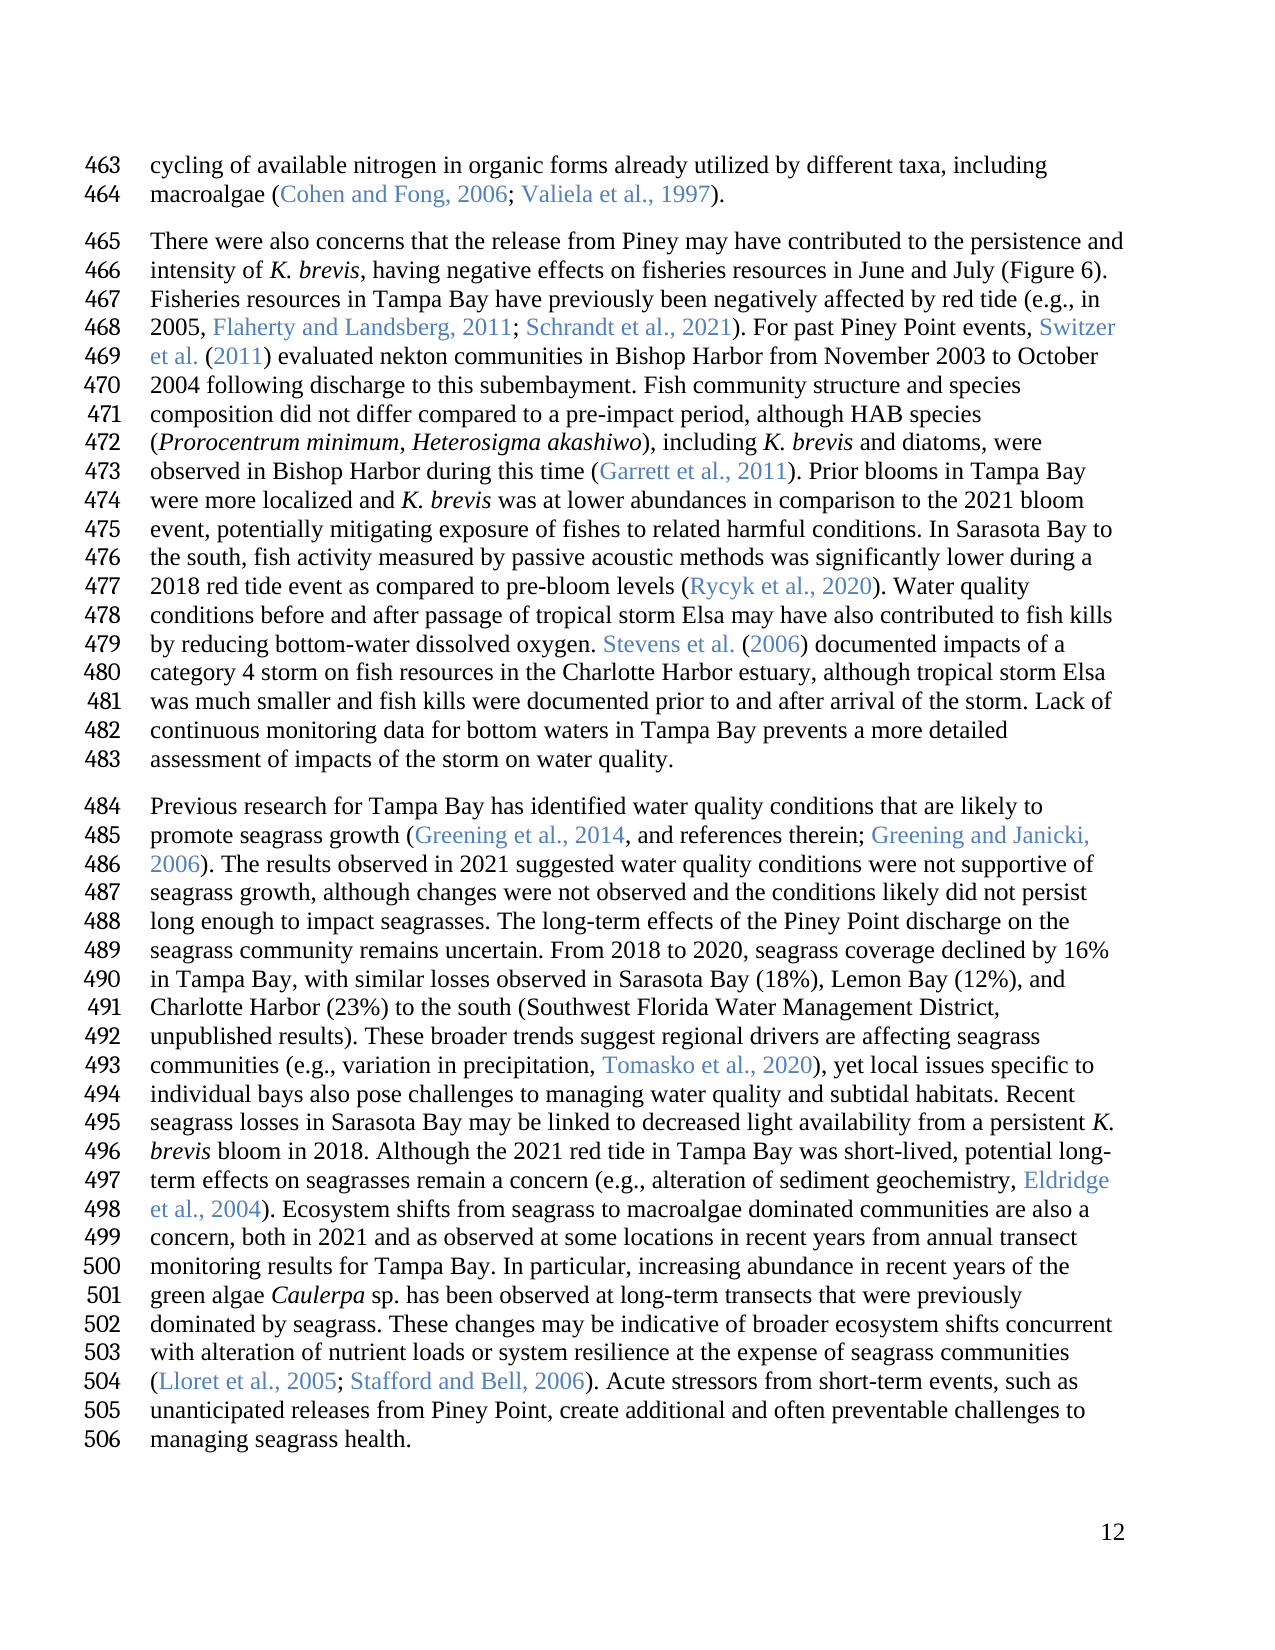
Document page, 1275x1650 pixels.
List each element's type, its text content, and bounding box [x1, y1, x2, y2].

text There were also concerns that the release from Piney may have contributed to the persistence and intensity of K. brevis, having negative effects on fisheries resources in June and July (Figure 6). Fisheries resources in Tampa Bay have previously been negatively affected by red tide (e.g., in 2005, Flaherty and Landsberg, 2011; Schrandt et al., 2021). For past Piney Point events, Switzer et al. (2011) evaluated nekton communities in Bishop Harbor from November 2003 to October 2004 following discharge to this subembayment. Fish community structure and species composition did not differ compared to a pre-impact period, although HAB species (Prorocentrum minimum, Heterosigma akashiwo), including K. brevis and diatoms, were observed in Bishop Harbor during this time (Garrett et al., 2011). Prior blooms in Tampa Bay were more localized and K. brevis was at lower abundances in comparison to the 2021 bloom event, potentially mitigating exposure of fishes to related harmful conditions. In Sarasota Bay to the south, fish activity measured by passive acoustic methods was significantly lower during a 2018 red tide event as compared to pre-bloom levels (Rycyk et al., 2020). Water quality conditions before and after passage of tropical storm Elsa may have also contributed to fish kills by reducing bottom-water dissolved oxygen. Stevens et al. (2006) documented impacts of a category 4 storm on fish resources in the Charlotte Harbor estuary, although tropical storm Elsa was much smaller and fish kills were documented prior to and after arrival of the storm. Lack of continuous monitoring data for bottom waters in Tampa Bay prevents a more detailed assessment of impacts of the storm on water quality. [150, 226, 1125, 772]
text Previous research for Tampa Bay has identified water quality conditions that are likely to promote seagrass growth (Greening et al., 2014, and references therein; Greening and Janicki, 2006). The results observed in 2021 suggested water quality conditions were not supportive of seagrass growth, although changes were not observed and the conditions likely did not persist long enough to impact seagrasses. The long-term effects of the Piney Point discharge on the seagrass community remains uncertain. From 2018 to 2020, seagrass coverage declined by 16% in Tampa Bay, with similar losses observed in Sarasota Bay (18%), Lemon Bay (12%), and Charlotte Harbor (23%) to the south (Southwest Florida Water Management District, unpublished results). These broader trends suggest regional drivers are affecting seagrass communities (e.g., variation in precipitation, Tomasko et al., 2020), yet local issues specific to individual bays also pose challenges to managing water quality and subtidal habitats. Recent seagrass losses in Sarasota Bay may be linked to decreased light availability from a persistent K. brevis bloom in 2018. Although the 2021 red tide in Tampa Bay was short-lived, potential long-term effects on seagrasses remain a concern (e.g., alteration of sediment geochemistry, Eldridge et al., 2004). Ecosystem shifts from seagrass to macroalgae dominated communities are also a concern, both in 2021 and as observed at some locations in recent years from annual transect monitoring results for Tampa Bay. In particular, increasing abundance in recent years of the green algae Caulerpa sp. has been observed at long-term transects that were previously dominated by seagrass. These changes may be indicative of broader ecosystem shifts concurrent with alteration of nutrient loads or system resilience at the expense of seagrass communities (Lloret et al., 2005; Stafford and Bell, 2006). Acute stressors from short-term events, such as unanticipated releases from Piney Point, create additional and often preventable challenges to managing seagrass health. [150, 791, 1125, 1452]
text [150, 150, 1125, 207]
